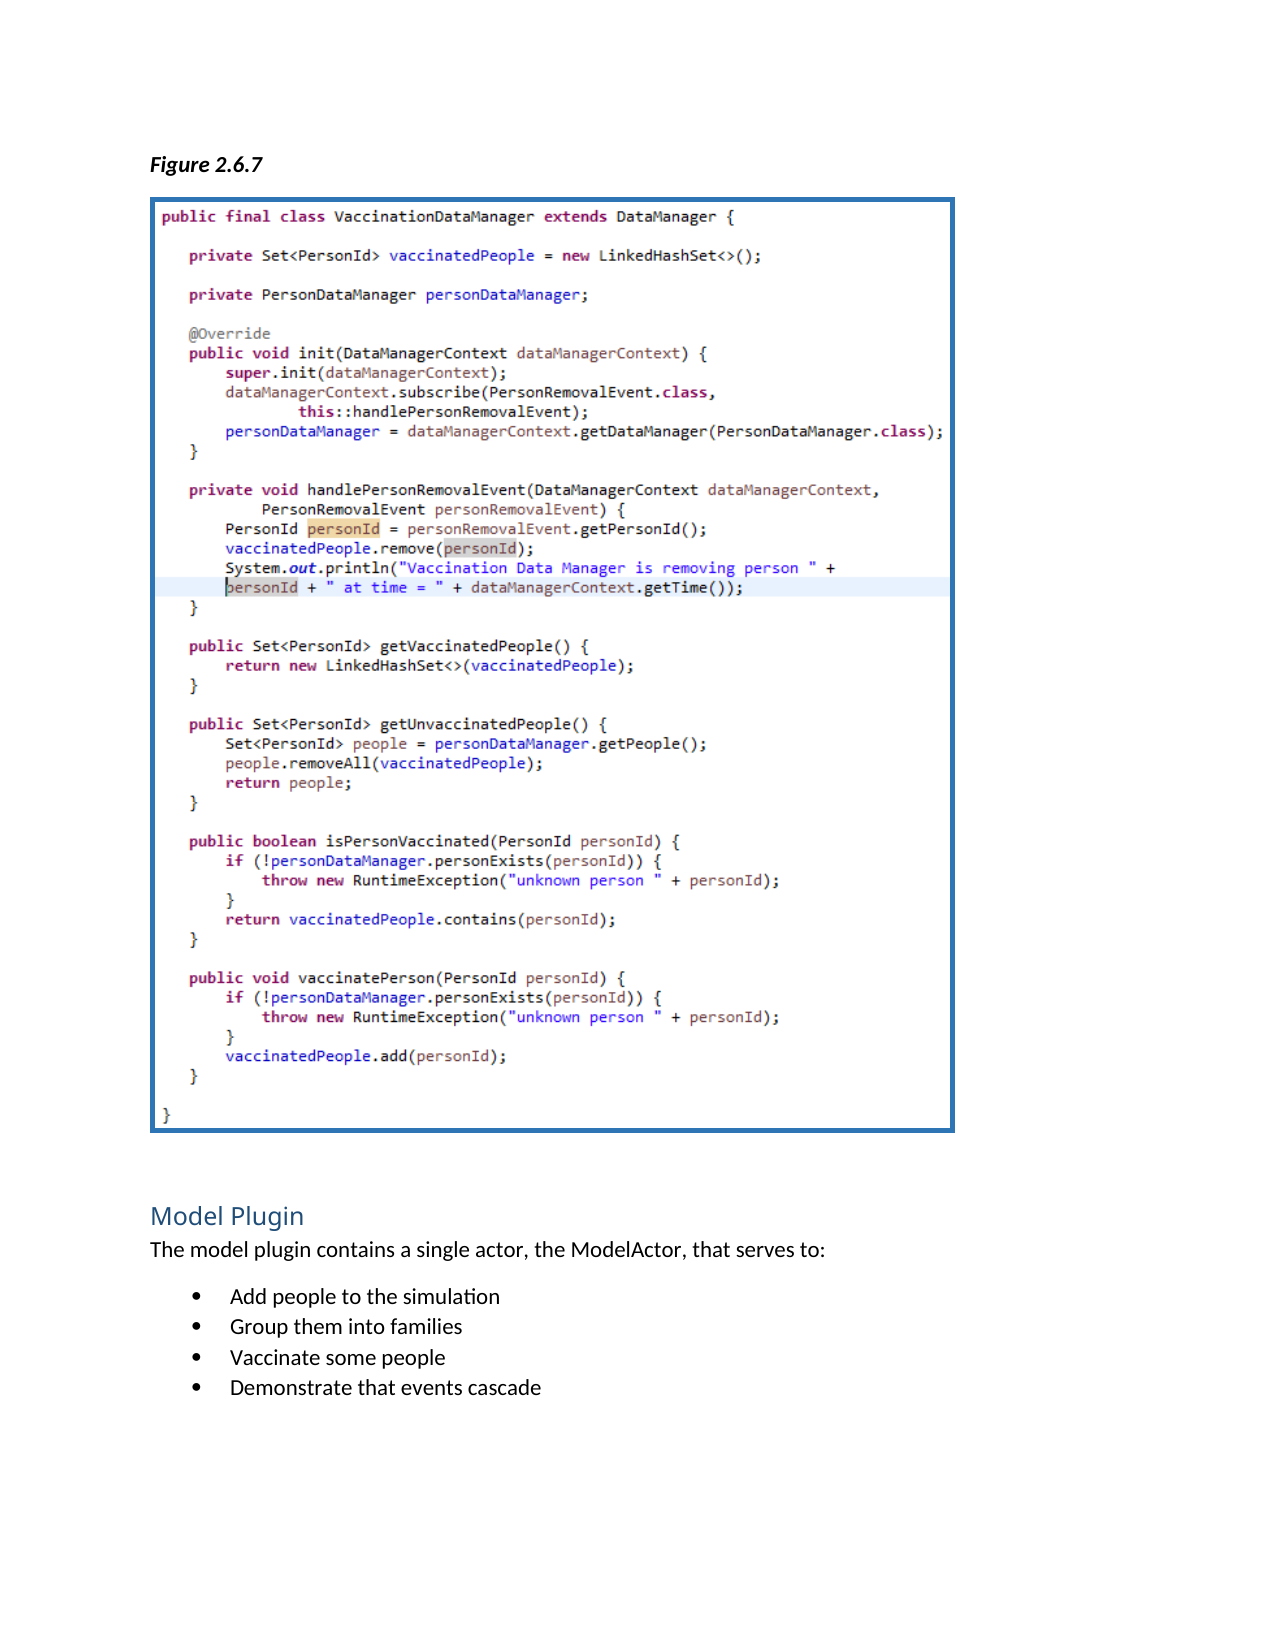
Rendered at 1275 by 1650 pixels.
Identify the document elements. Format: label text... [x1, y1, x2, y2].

picture [155, 202, 950, 1128]
subtitle Model Plugin [150, 1199, 1125, 1233]
text Figure 2.6.7 [150, 150, 1125, 178]
list Add people to the simulation [192, 1282, 1125, 1310]
list Vaccinate some people [192, 1343, 1125, 1371]
text The model plugin contains a single actor, the ModelActor, that serves to: [150, 1235, 1125, 1263]
list Group them into families [192, 1312, 1125, 1341]
list Demonstrate that events cascade [192, 1373, 1125, 1401]
